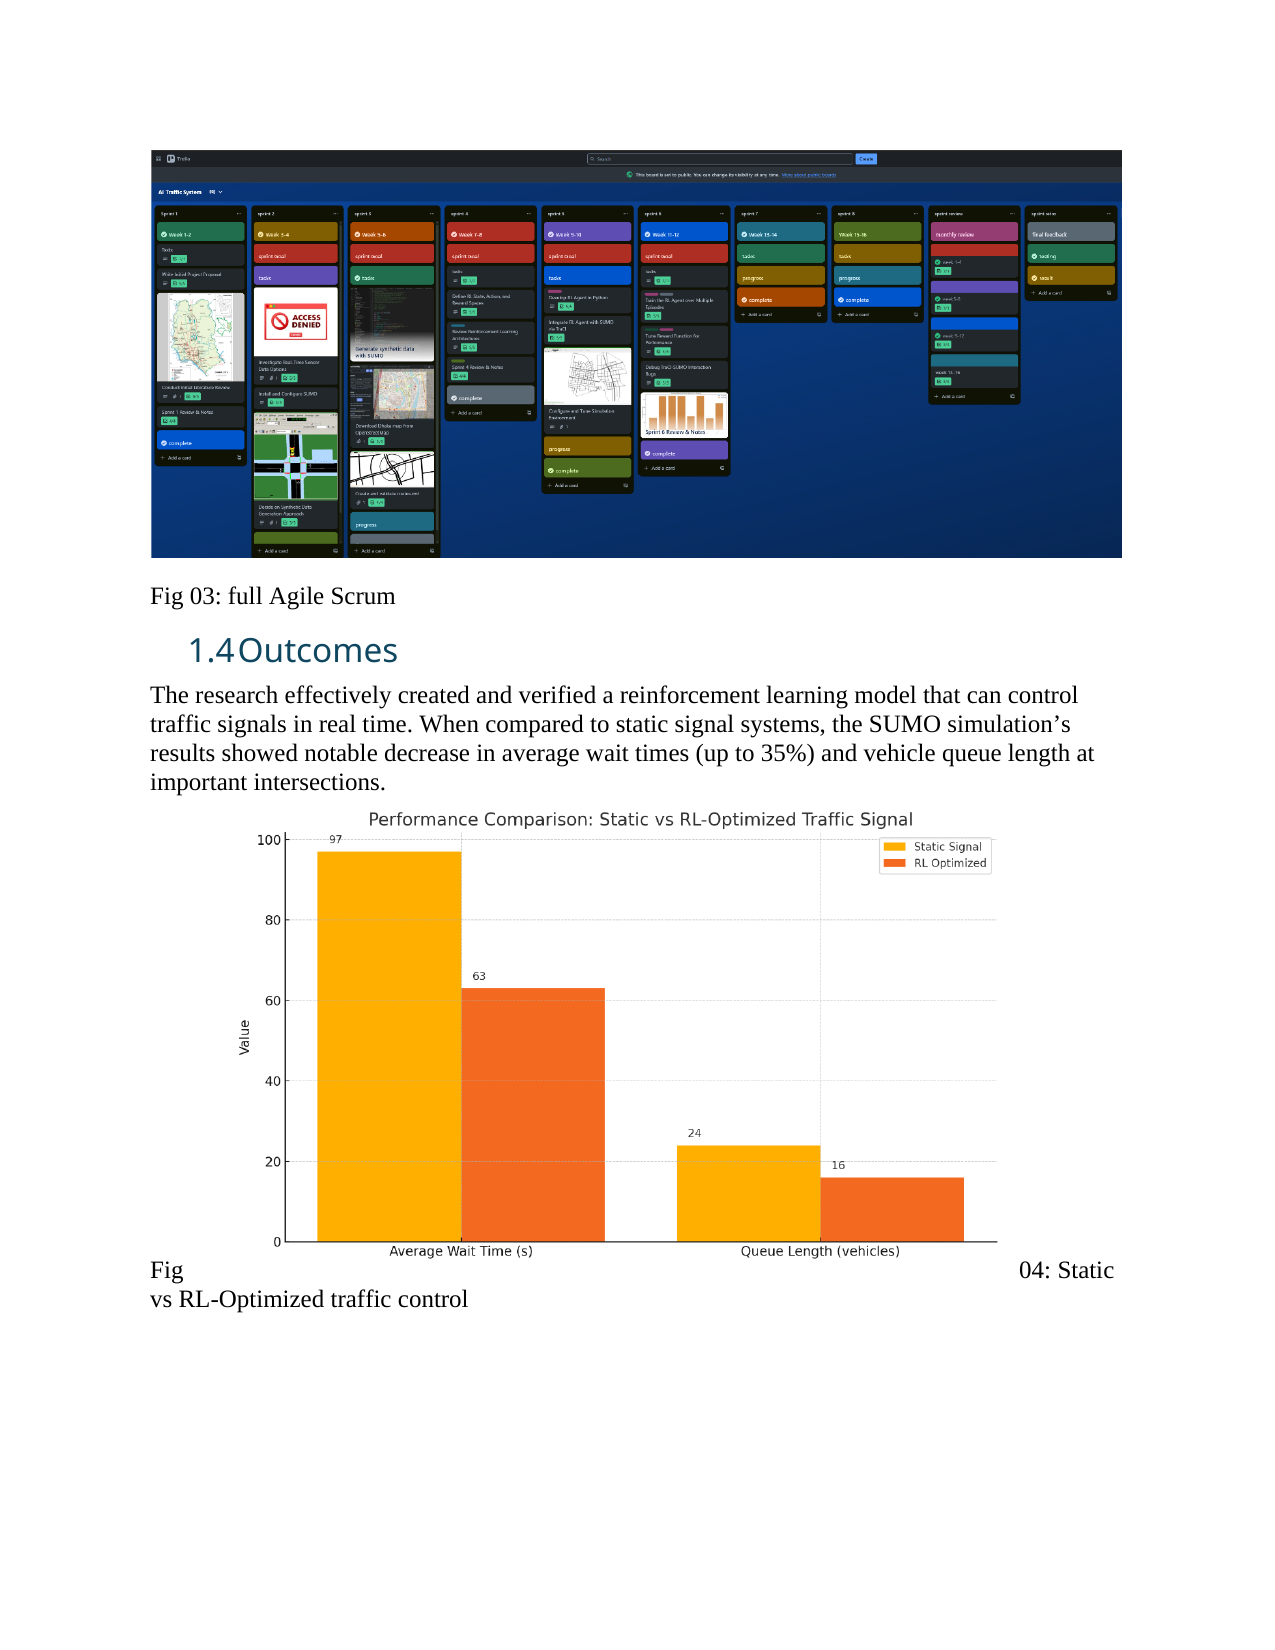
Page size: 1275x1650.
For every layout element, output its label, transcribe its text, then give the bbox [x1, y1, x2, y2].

subtitle Outcomes [187, 627, 1125, 672]
picture [231, 804, 999, 1261]
text Fig 04: Static vs RL-Optimized traffic control [150, 1255, 1125, 1313]
text The research effectively created and verified a reinforcement learning model that can control traffic signals in real time. When compared to static signal systems, the SUMO simulation’s results showed notable decrease in average wait times (up to 35%) and vehicle queue length at important intersections. [150, 680, 1125, 795]
picture [150, 150, 1122, 556]
